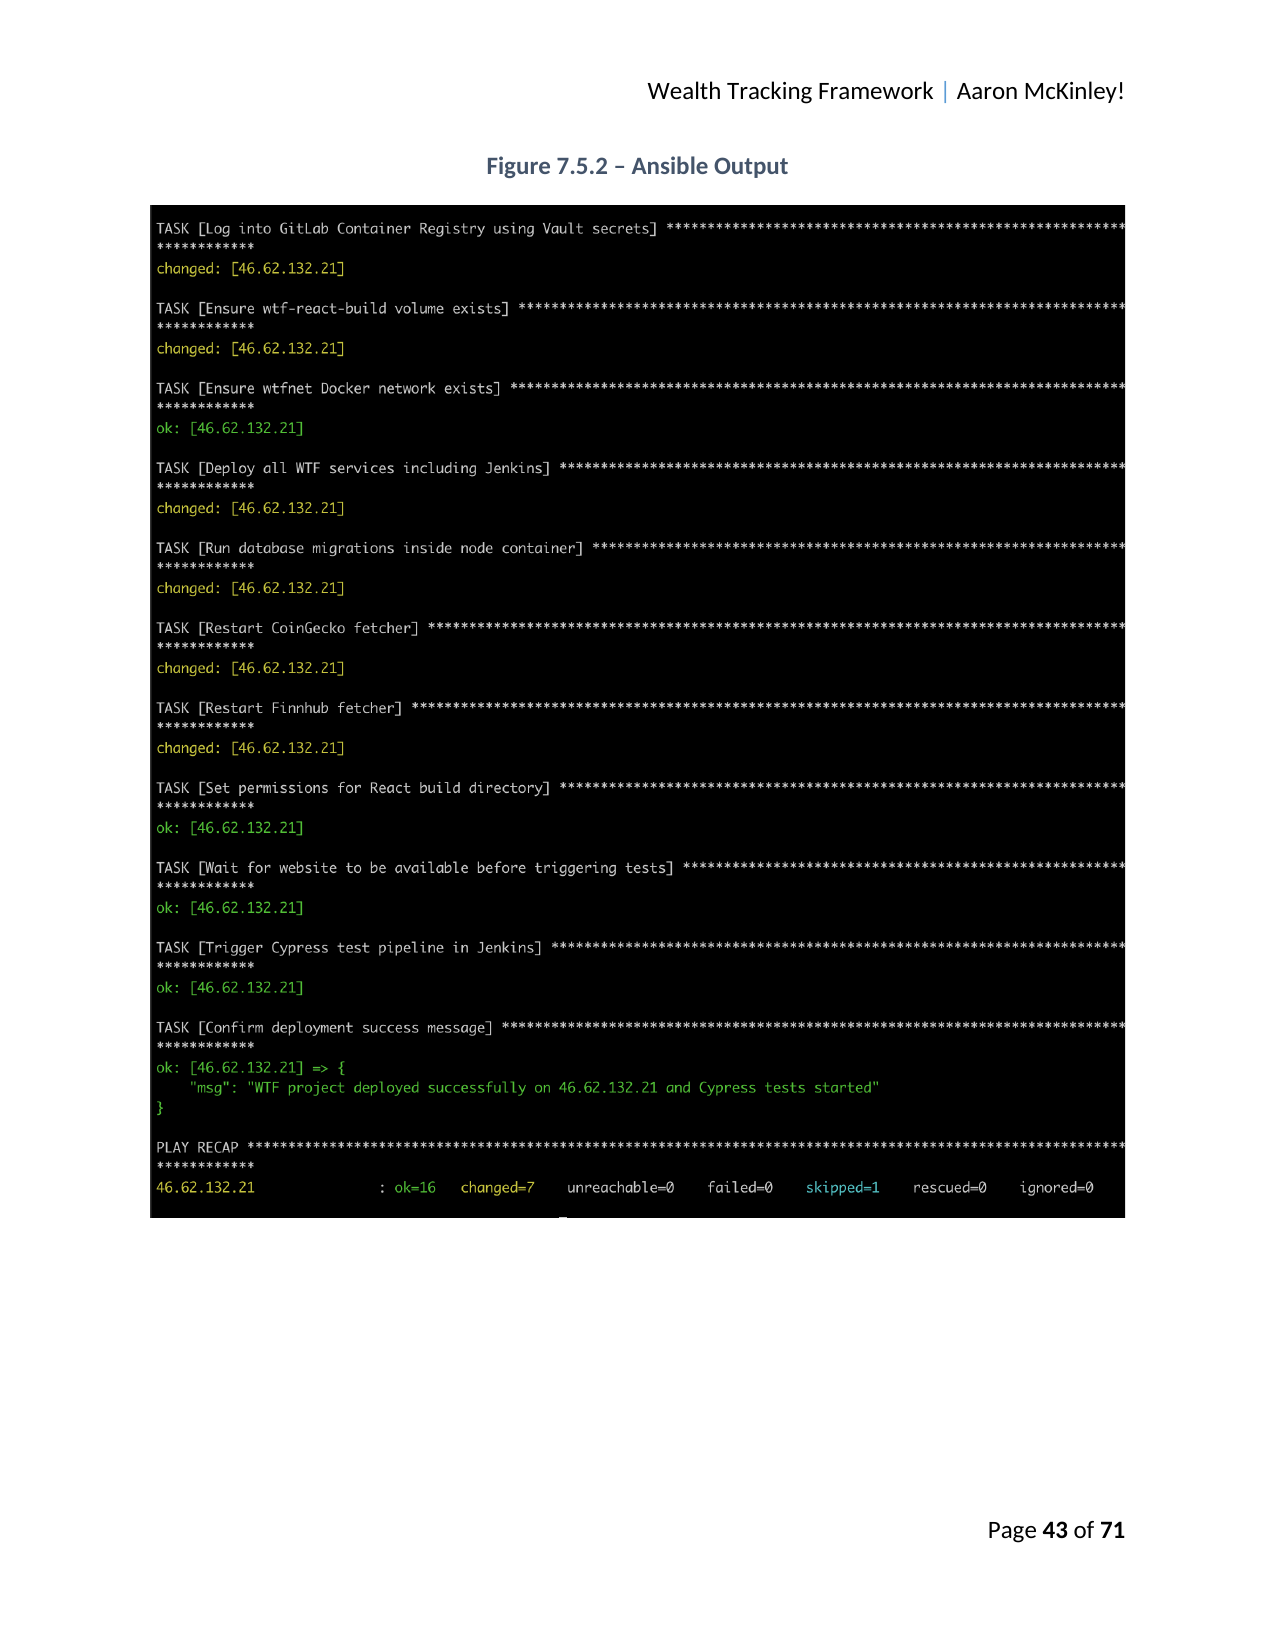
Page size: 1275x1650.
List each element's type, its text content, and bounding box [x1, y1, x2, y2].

picture [150, 205, 1125, 1218]
text Figure 7.5.2 – Ansible Output [150, 150, 1125, 181]
